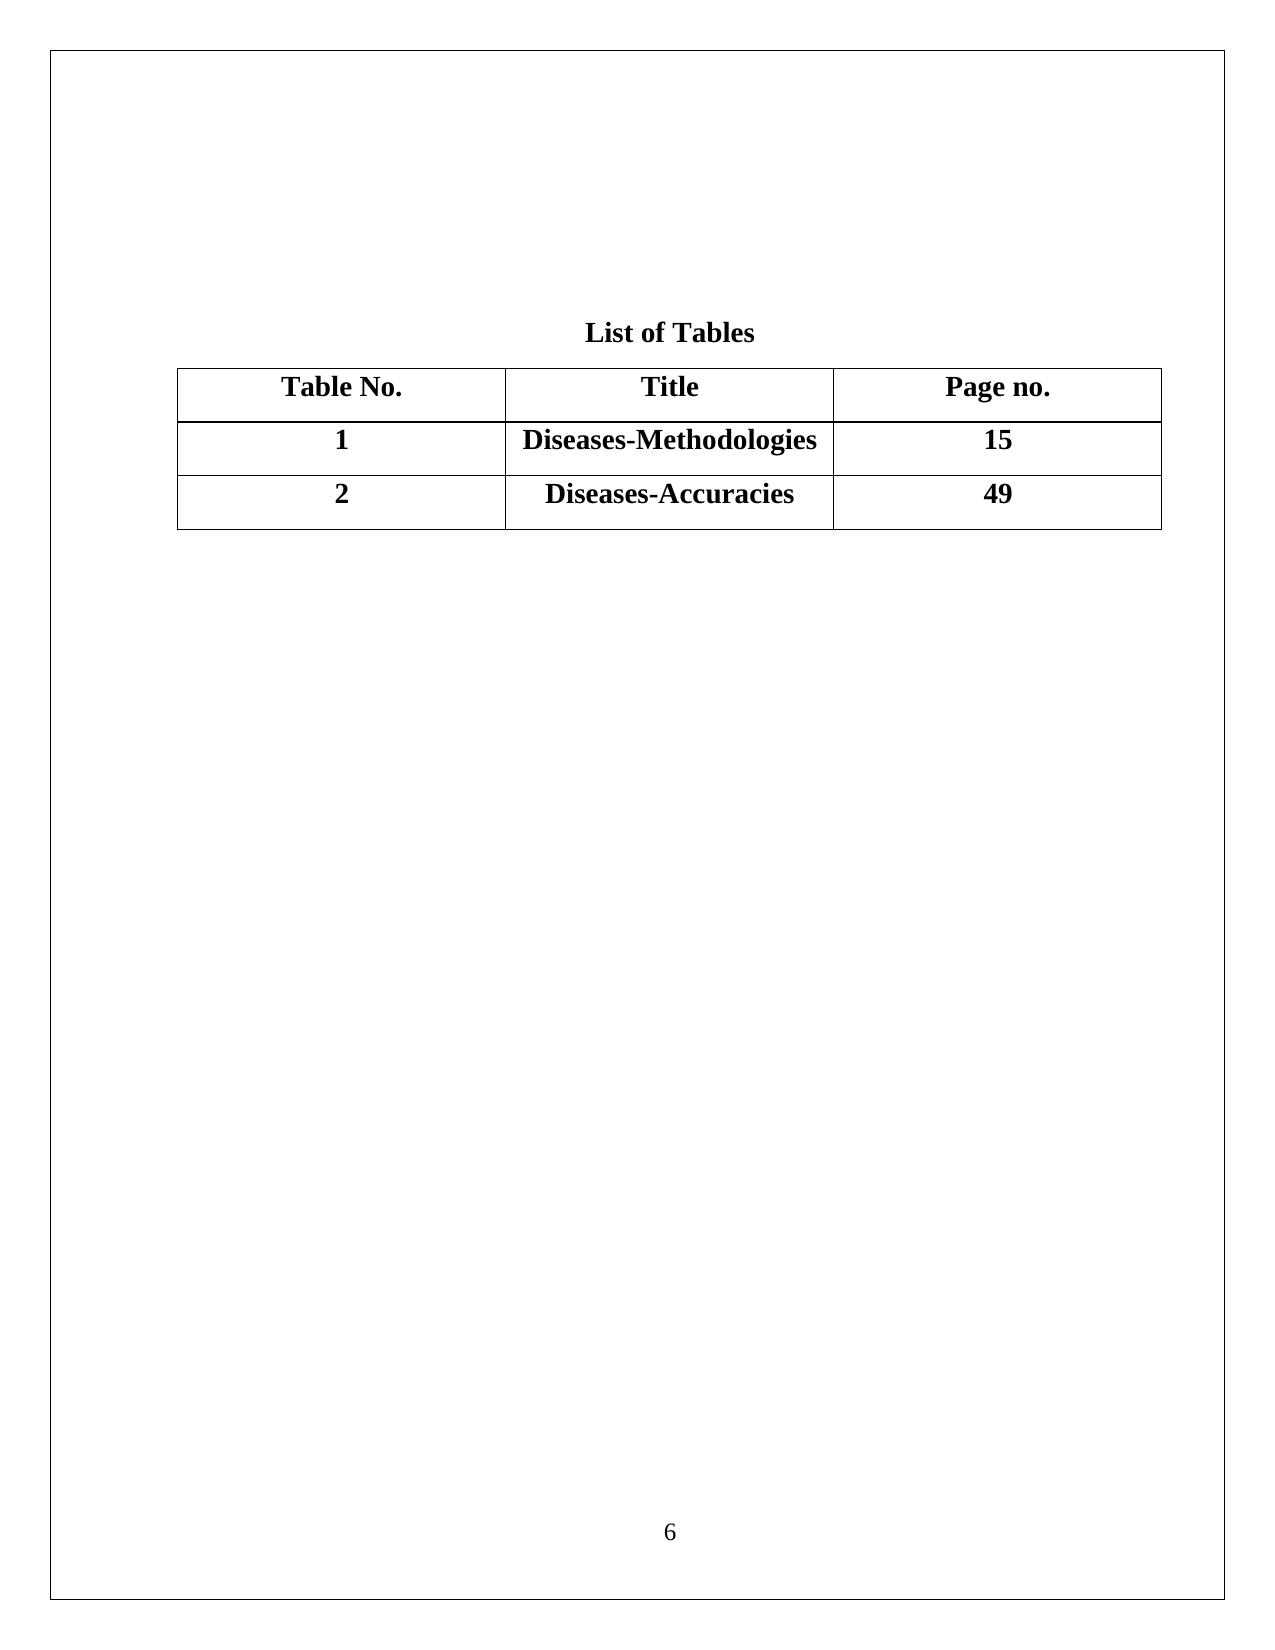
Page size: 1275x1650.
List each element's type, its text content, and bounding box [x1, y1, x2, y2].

table_cell 1 [178, 423, 505, 475]
table_cell Diseases-Accuracies [506, 476, 833, 528]
table_cell Diseases-Methodologies [506, 423, 833, 475]
text List of Tables [177, 315, 1162, 348]
table_cell 2 [178, 476, 505, 528]
table_cell 49 [834, 476, 1161, 528]
table_header Page no. [834, 369, 1161, 421]
table_cell 15 [834, 423, 1161, 475]
table_header Table No. [178, 369, 505, 421]
table_header Title [506, 369, 833, 421]
